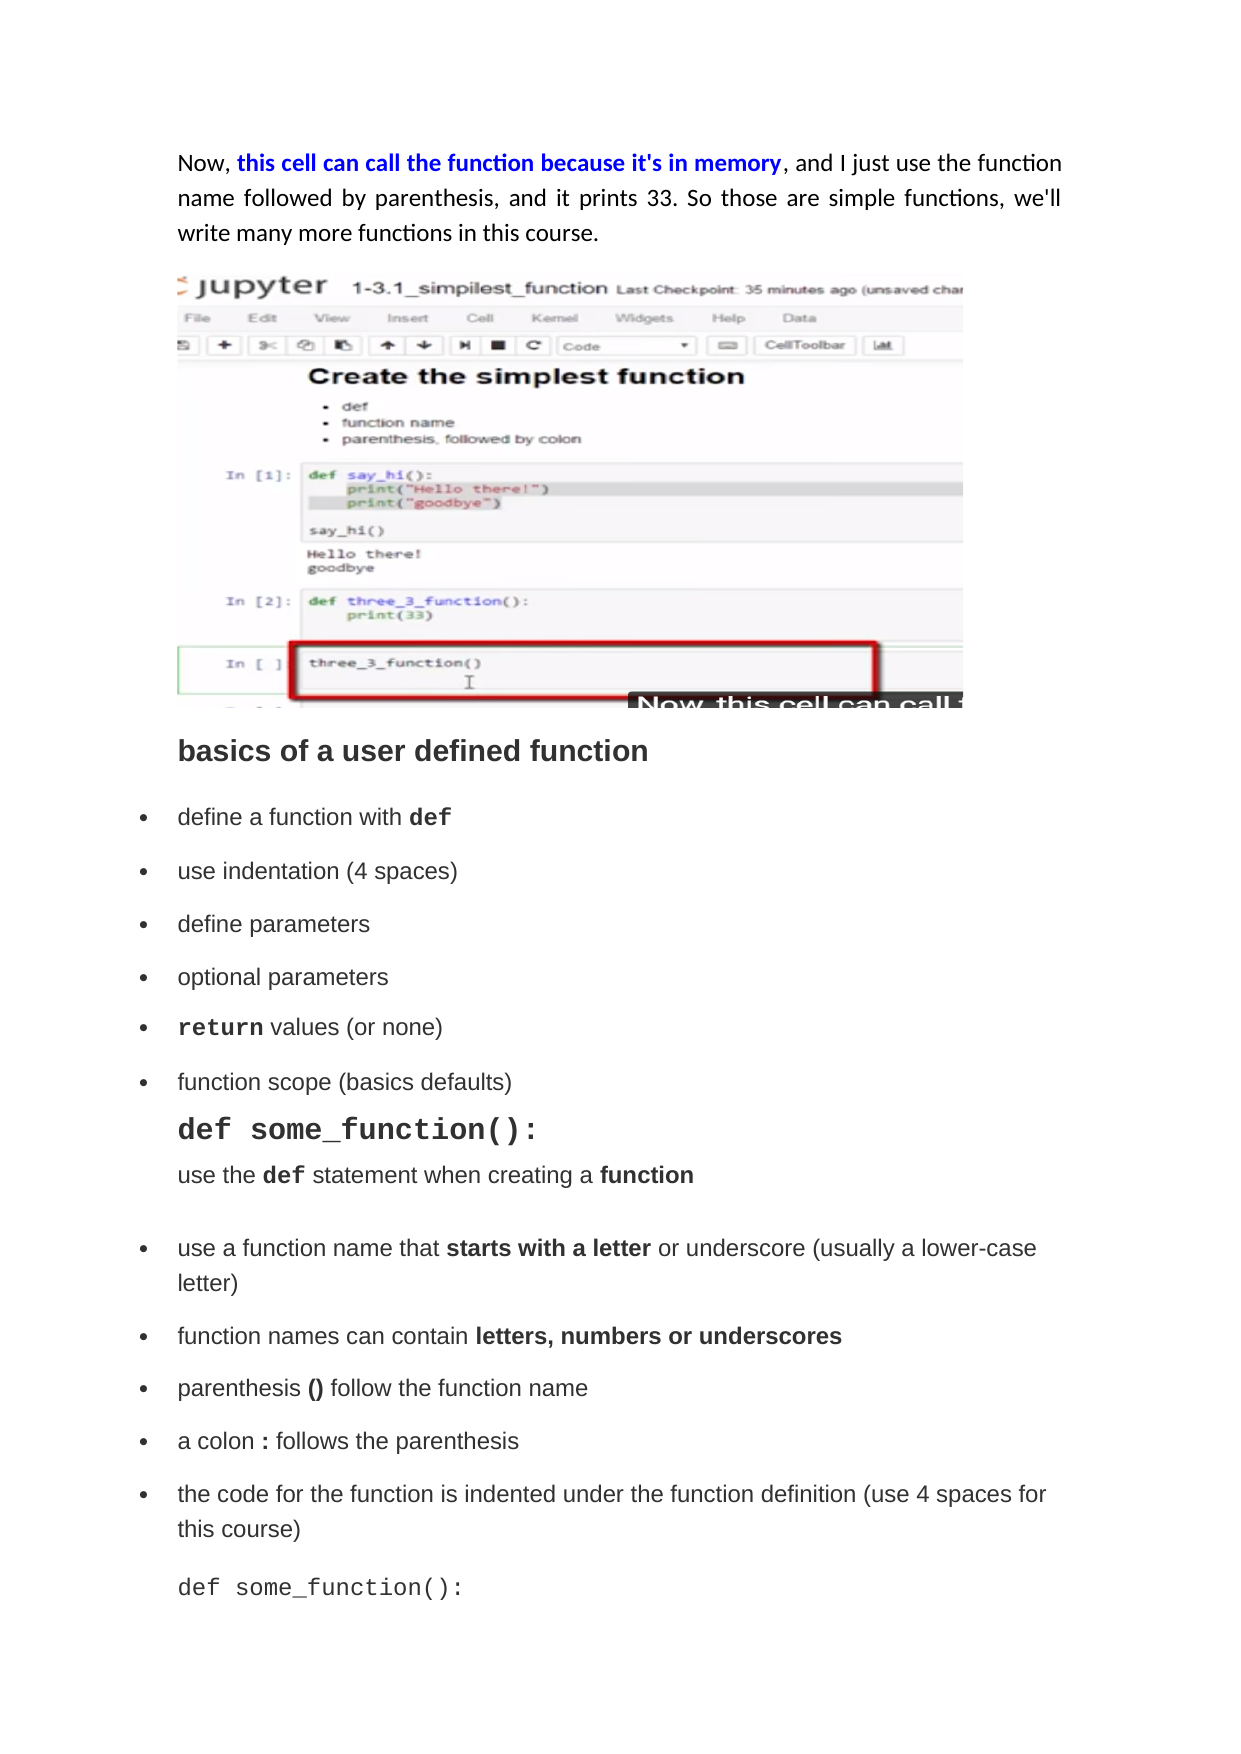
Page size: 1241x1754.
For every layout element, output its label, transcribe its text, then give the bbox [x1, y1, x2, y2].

list return values (or none) [140, 1008, 1063, 1043]
subtitle def some_function(): [177, 1113, 1063, 1148]
subtitle basics of a user defined function [177, 733, 1063, 768]
list function scope (basics defaults) [140, 1061, 1063, 1096]
text use the def statement when creating a function [177, 1161, 1063, 1191]
text Now, this cell can call the function because it's in memory, and I just use the function name followed by parenthesis, and it prints 33. So those are simple functions, we'll write many more functions in this course. [177, 148, 1063, 248]
list a colon : follows the parenthesis [140, 1419, 1063, 1454]
text def some_function(): [177, 1567, 1063, 1602]
list optional parameters [140, 955, 1063, 990]
list use a function name that starts with a letter or underscore (usually a lower-case letter) [140, 1226, 1063, 1296]
list define parameters [140, 902, 1063, 937]
list the code for the function is indented under the function definition (use 4 spaces for this course) [140, 1472, 1063, 1542]
picture [177, 273, 964, 708]
list function names can contain letters, numbers or underscores [140, 1314, 1063, 1349]
list use indentation (4 spaces) [140, 850, 1063, 885]
list parenthesis () follow the function name [140, 1367, 1063, 1402]
list define a function with def [140, 797, 1063, 832]
